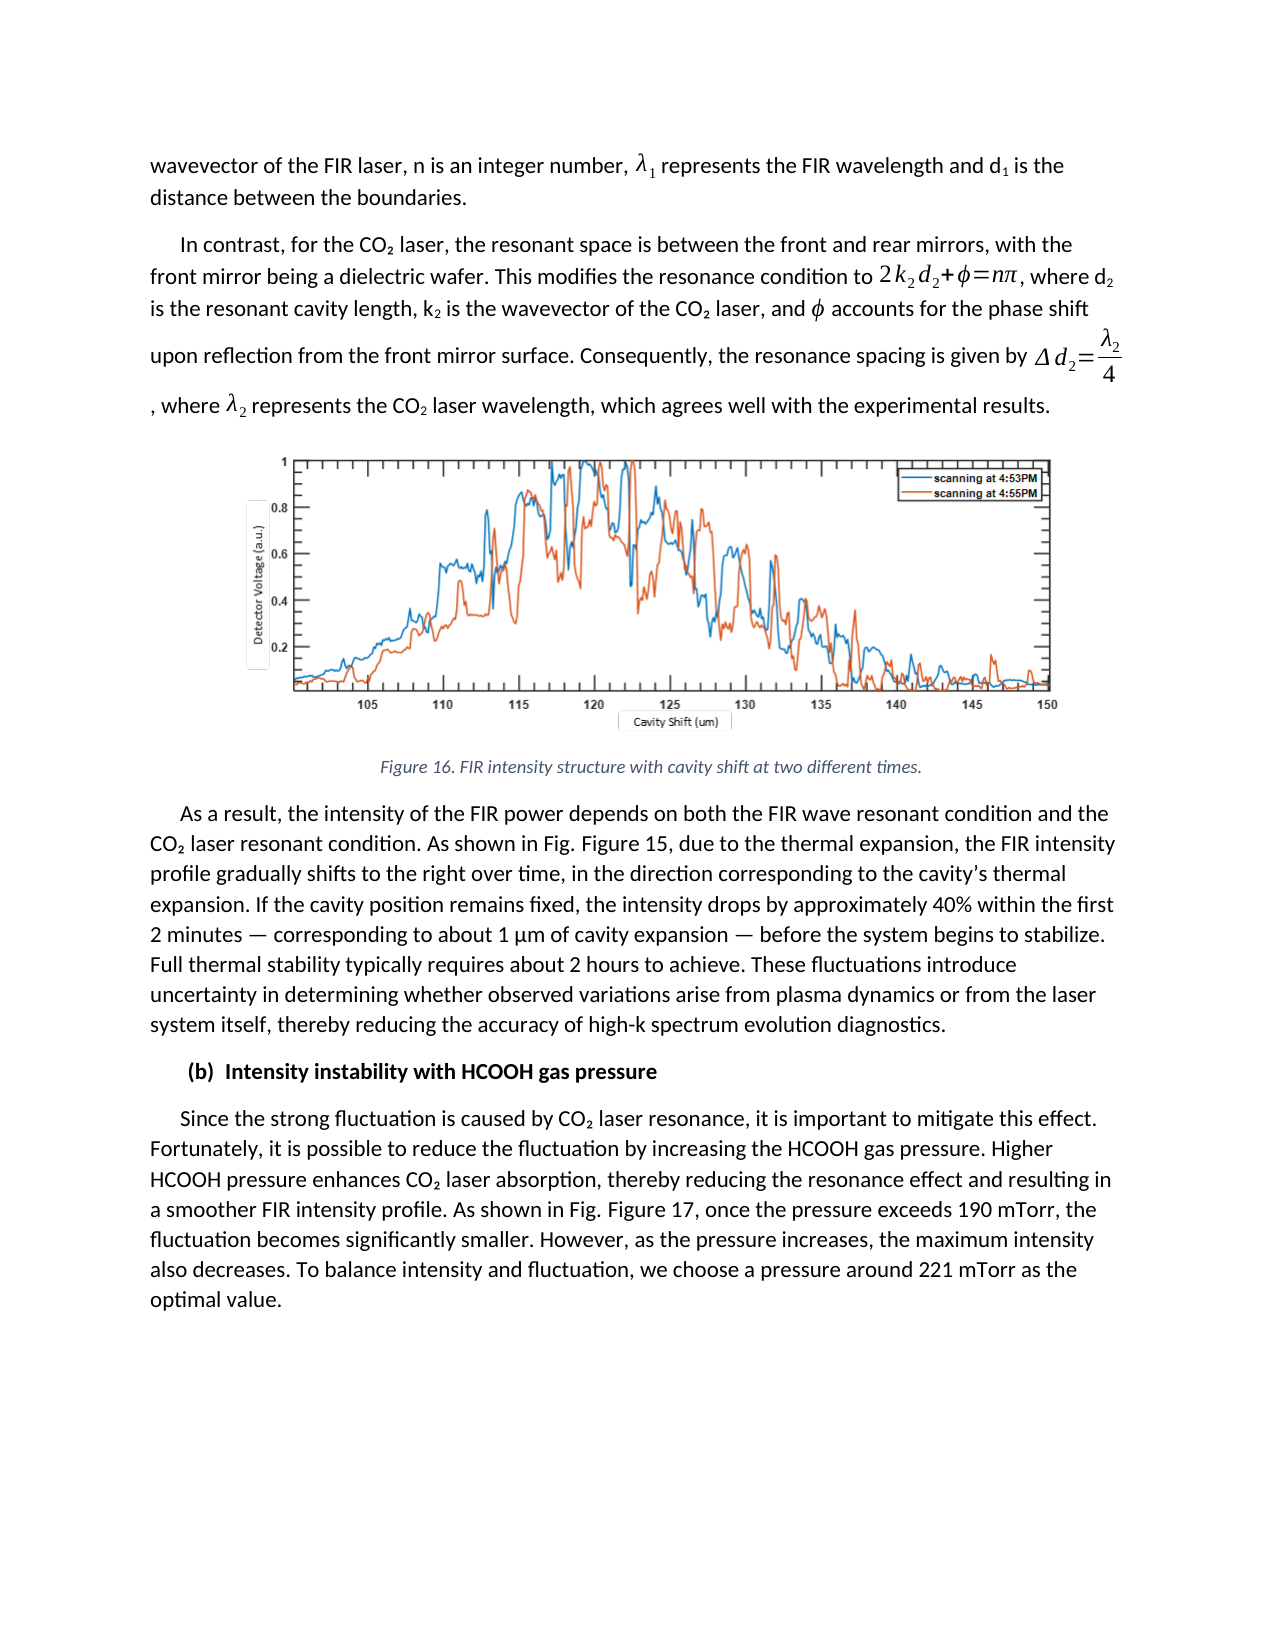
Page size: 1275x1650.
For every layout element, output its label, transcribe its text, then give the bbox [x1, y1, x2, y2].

text Figure 16. FIR intensity structure with cavity shift at two different times. [150, 755, 1125, 778]
text Since the strong fluctuation is caused by CO₂ laser resonance, it is important to mitigate this effect. Fortunately, it is possible to reduce the fluctuation by increasing the HCOOH gas pressure. Higher HCOOH pressure enhances CO₂ laser absorption, thereby reducing the resonance effect and resulting in a smoother FIR intensity profile. As shown in Fig. 17, once the pressure exceeds 190 mTorr, the fluctuation becomes significantly smaller. However, as the pressure increases, the maximum intensity also decreases. To balance intensity and fluctuation, we choose a pressure around 221 mTorr as the optimal value. [150, 1104, 1125, 1313]
text As a result, the intensity of the FIR power depends on both the FIR wave resonant condition and the CO₂ laser resonant condition. As shown in Fig. 15, due to the thermal expansion, the FIR intensity profile gradually shifts to the right over time, in the direction corresponding to the cavity’s thermal expansion. If the cavity position remains fixed, the intensity drops by approximately 40% within the first 2 minutes — corresponding to about 1 μm of cavity expansion — before the system begins to stabilize. Full thermal stability typically requires about 2 hours to achieve. These fluctuations introduce uncertainty in determining whether observed variations arise from plasma dynamics or from the laser system itself, thereby reducing the accuracy of high-k spectrum evolution diagnostics. [150, 799, 1125, 1038]
text In contrast, for the CO₂ laser, the resonant space is between the front and rear mirrors, with the front mirror being a dielectric wafer. This modifies the resonance condition to , where d2 is the resonant cavity length, k2 is the wavevector of the CO₂ laser, and accounts for the phase shift upon reflection from the front mirror surface. Consequently, the resonance spacing is given by , where represents the CO2 laser wavelength, which agrees well with the experimental results. [150, 230, 1125, 421]
picture [234, 439, 1071, 737]
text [150, 150, 1125, 212]
list Intensity instability with HCOOH gas pressure [187, 1057, 1125, 1085]
